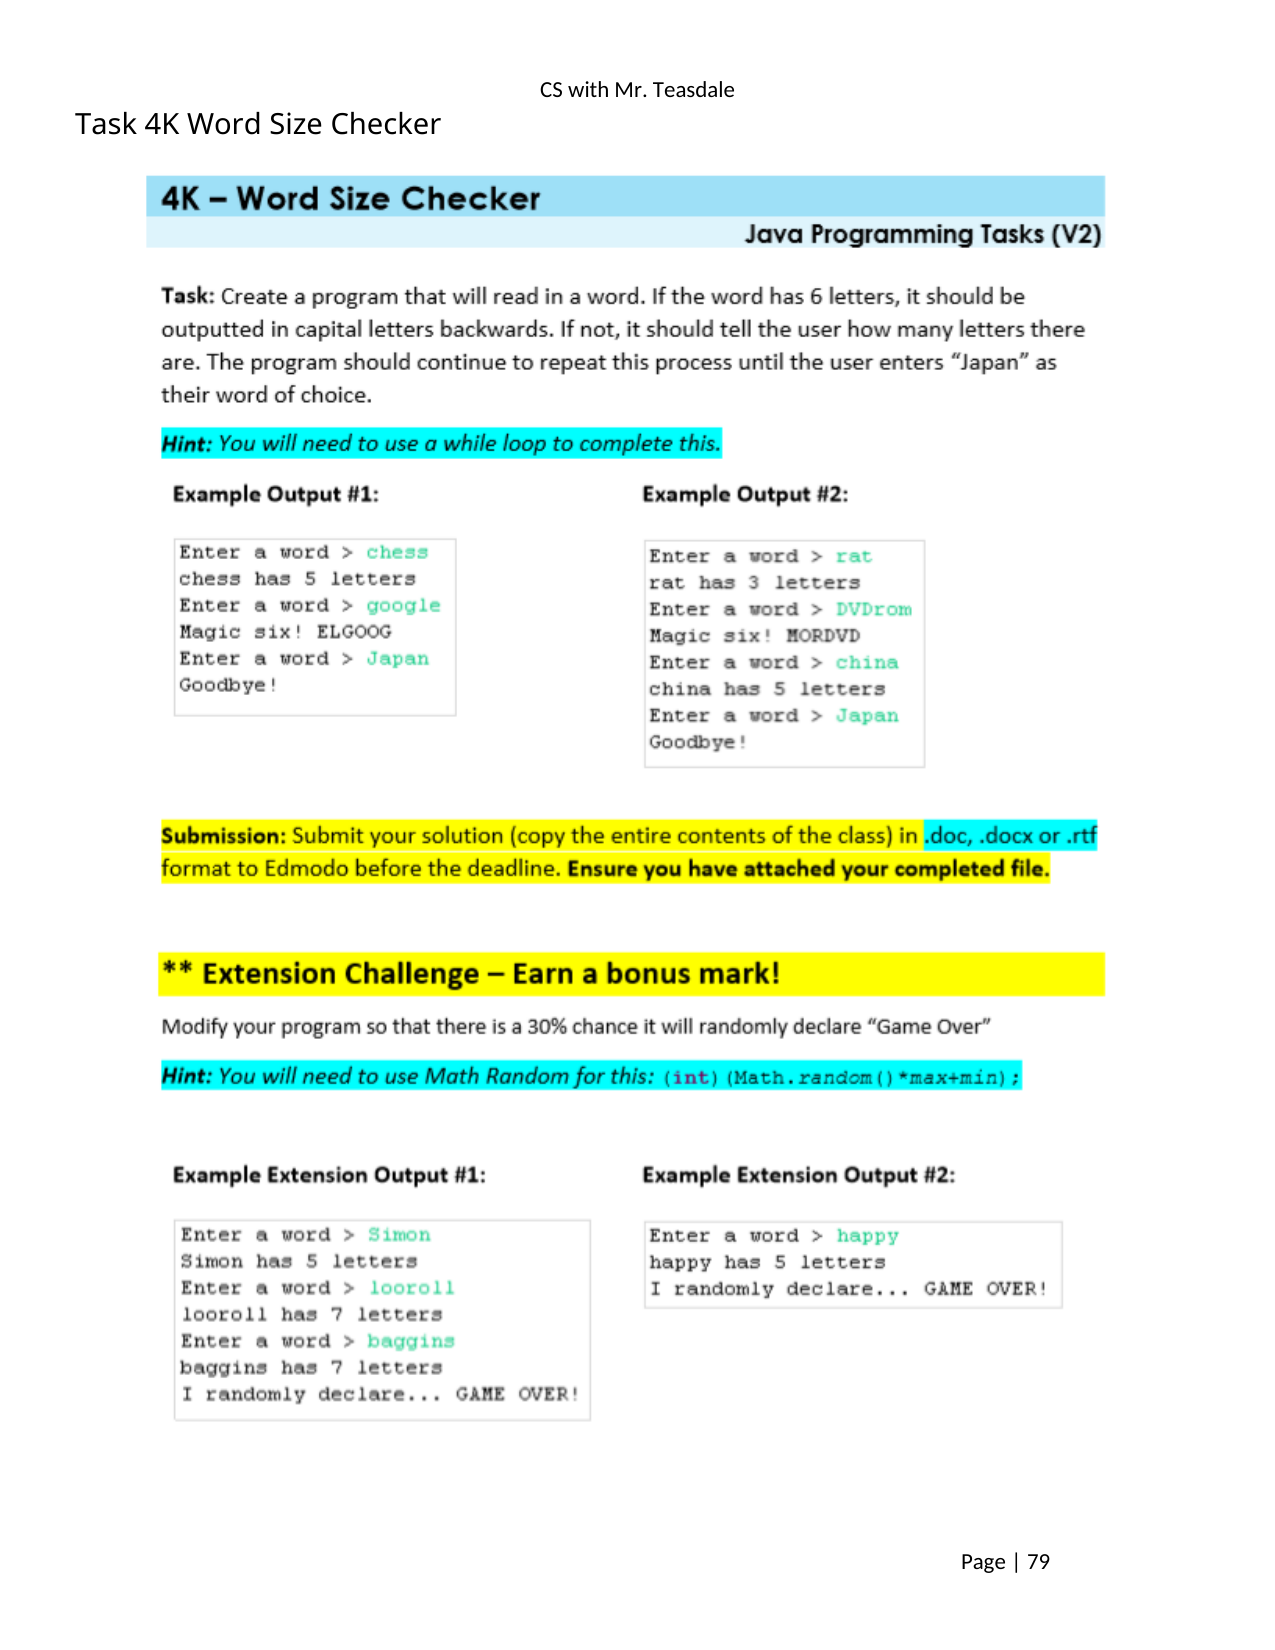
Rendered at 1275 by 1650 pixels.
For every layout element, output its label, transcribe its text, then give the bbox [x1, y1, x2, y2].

subtitle Task 4K Word Size Checker [75, 103, 1200, 143]
picture [146, 162, 1129, 1464]
